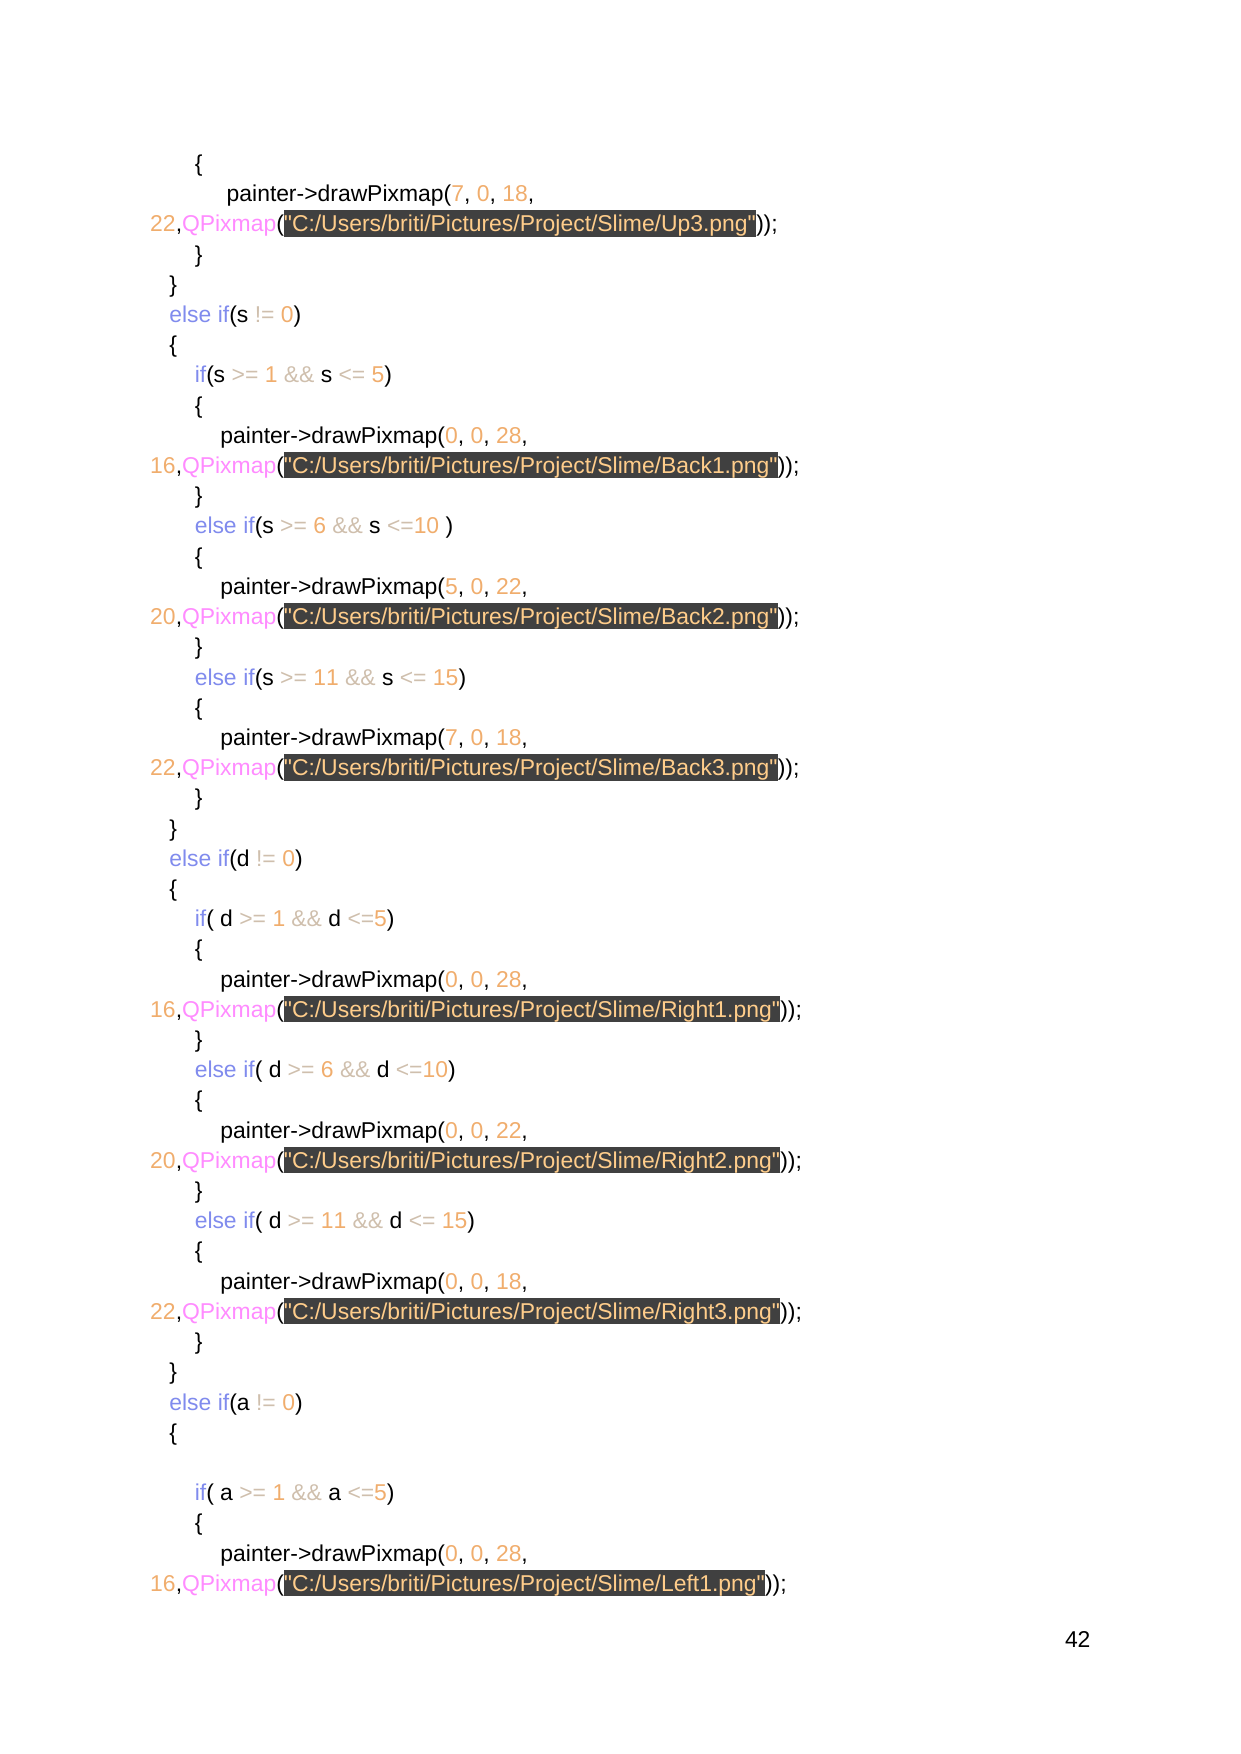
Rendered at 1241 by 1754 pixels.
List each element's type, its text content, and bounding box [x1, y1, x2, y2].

text painter->drawPixmap(0, 0, 28, 16,QPixmap("C:/Users/briti/Pictures/Project/Slime/Left1.png")); [150, 1539, 1090, 1596]
text if( a >= 1 && a <=5) [150, 1479, 1090, 1506]
text } [150, 241, 1090, 267]
text } [150, 1358, 1090, 1385]
text painter->drawPixmap(0, 0, 18, 22,QPixmap("C:/Users/briti/Pictures/Project/Slime/Right3.png")); [150, 1268, 1090, 1324]
text else if( d >= 6 && d <=10) [150, 1056, 1090, 1083]
text else if(s >= 6 && s <=10 ) [150, 512, 1090, 539]
text } [150, 633, 1090, 660]
text } [150, 271, 1090, 297]
text { [150, 1419, 1090, 1445]
text { [150, 875, 1090, 901]
text { [150, 150, 1090, 176]
text { [150, 935, 1090, 962]
text painter->drawPixmap(7, 0, 18, 22,QPixmap("C:/Users/briti/Pictures/Project/Slime/Up3.png")); [150, 180, 1090, 237]
text { [150, 694, 1090, 720]
text painter->drawPixmap(5, 0, 22, 20,QPixmap("C:/Users/briti/Pictures/Project/Slime/Back2.png")); [150, 573, 1090, 629]
text else if(s >= 11 && s <= 15) [150, 663, 1090, 690]
text painter->drawPixmap(0, 0, 28, 16,QPixmap("C:/Users/briti/Pictures/Project/Slime/Back1.png")); [150, 422, 1090, 478]
text } [150, 1328, 1090, 1354]
text { [150, 331, 1090, 358]
text { [150, 1086, 1090, 1113]
text } [150, 784, 1090, 811]
text painter->drawPixmap(0, 0, 28, 16,QPixmap("C:/Users/briti/Pictures/Project/Slime/Right1.png")); [150, 966, 1090, 1022]
text else if(a != 0) [150, 1388, 1090, 1415]
text painter->drawPixmap(7, 0, 18, 22,QPixmap("C:/Users/briti/Pictures/Project/Slime/Back3.png")); [150, 724, 1090, 781]
text else if(d != 0) [150, 845, 1090, 871]
text } [150, 1026, 1090, 1052]
text if( d >= 1 && d <=5) [150, 905, 1090, 932]
text { [150, 1509, 1090, 1536]
text } [150, 1177, 1090, 1203]
text } [150, 482, 1090, 509]
text { [150, 392, 1090, 418]
text { [150, 1237, 1090, 1264]
text if(s >= 1 && s <= 5) [150, 361, 1090, 388]
text } [150, 814, 1090, 841]
text { [150, 543, 1090, 569]
text else if( d >= 11 && d <= 15) [150, 1207, 1090, 1234]
text else if(s != 0) [150, 301, 1090, 327]
text painter->drawPixmap(0, 0, 22, 20,QPixmap("C:/Users/briti/Pictures/Project/Slime/Right2.png")); [150, 1117, 1090, 1173]
